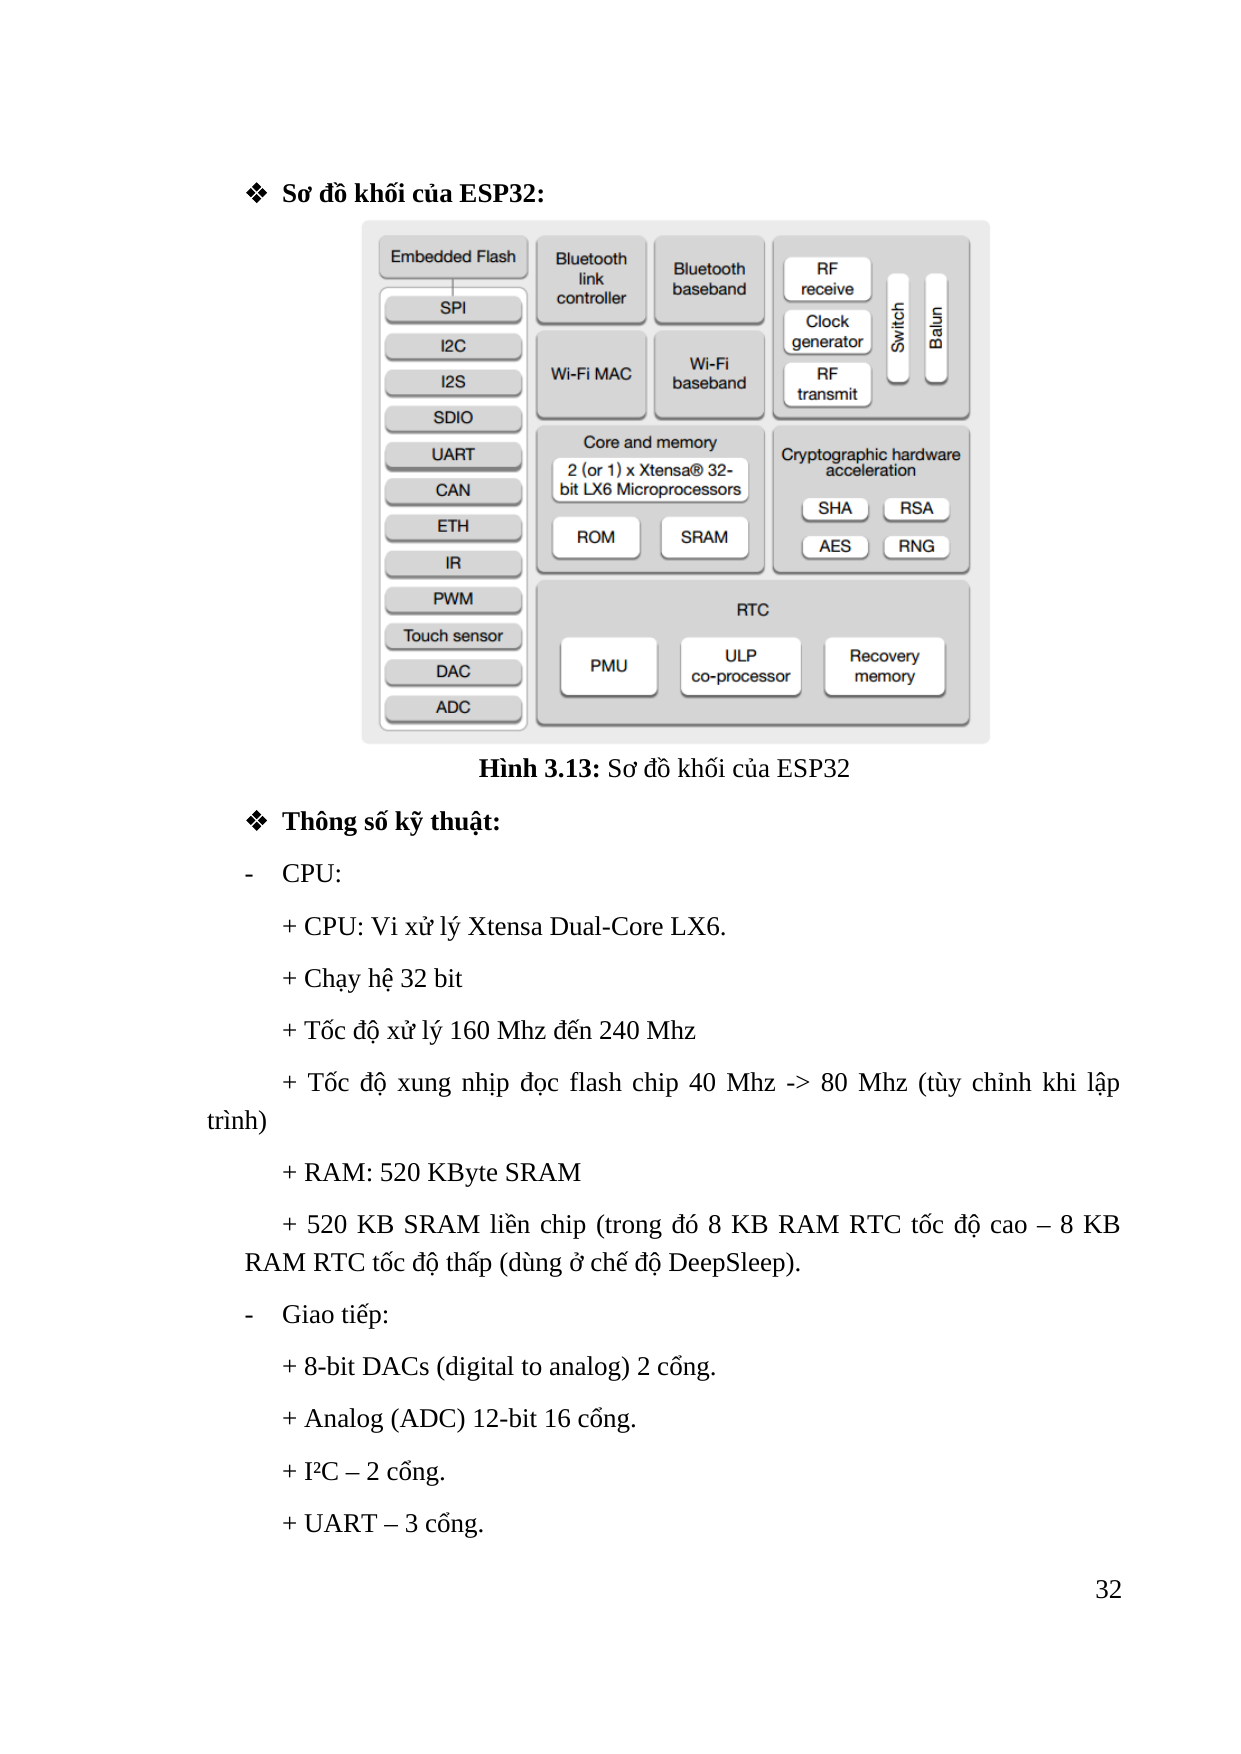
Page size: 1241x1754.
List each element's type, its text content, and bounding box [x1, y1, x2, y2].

list Thông số kỹ thuật: [244, 805, 1122, 836]
text + UART – 3 cổng. [244, 1507, 1122, 1538]
text + 520 KB SRAM liền chip (trong đó 8 KB RAM RTC tốc độ cao – 8 KB RAM RTC tốc độ thấp (dùng ở chế độ DeepSleep). [244, 1208, 1122, 1277]
text + Analog (ADC) 12-bit 16 cổng. [244, 1403, 1122, 1434]
text + Tốc độ xử lý 160 Mhz đến 240 Mhz [244, 1014, 1122, 1045]
text + I²C – 2 cổng. [244, 1455, 1122, 1486]
text Hình 3.13: Sơ đồ khối của ESP32 [207, 753, 1122, 784]
list Giao tiếp: [244, 1298, 1122, 1329]
text + RAM: 520 KByte SRAM [207, 1156, 1122, 1187]
list Sơ đồ khối của ESP32: [244, 177, 1122, 208]
text + Tốc độ xung nhịp đọc flash chip 40 Mhz -> 80 Mhz (tùy chỉnh khi lập trình) [207, 1067, 1122, 1135]
picture [353, 213, 998, 751]
text + 8-bit DACs (digital to analog) 2 cổng. [244, 1350, 1122, 1381]
text + CPU: Vi xử lý Xtensa Dual-Core LX6. [244, 910, 1122, 941]
list CPU: [244, 857, 1122, 888]
text + Chạy hệ 32 bit [244, 962, 1122, 993]
